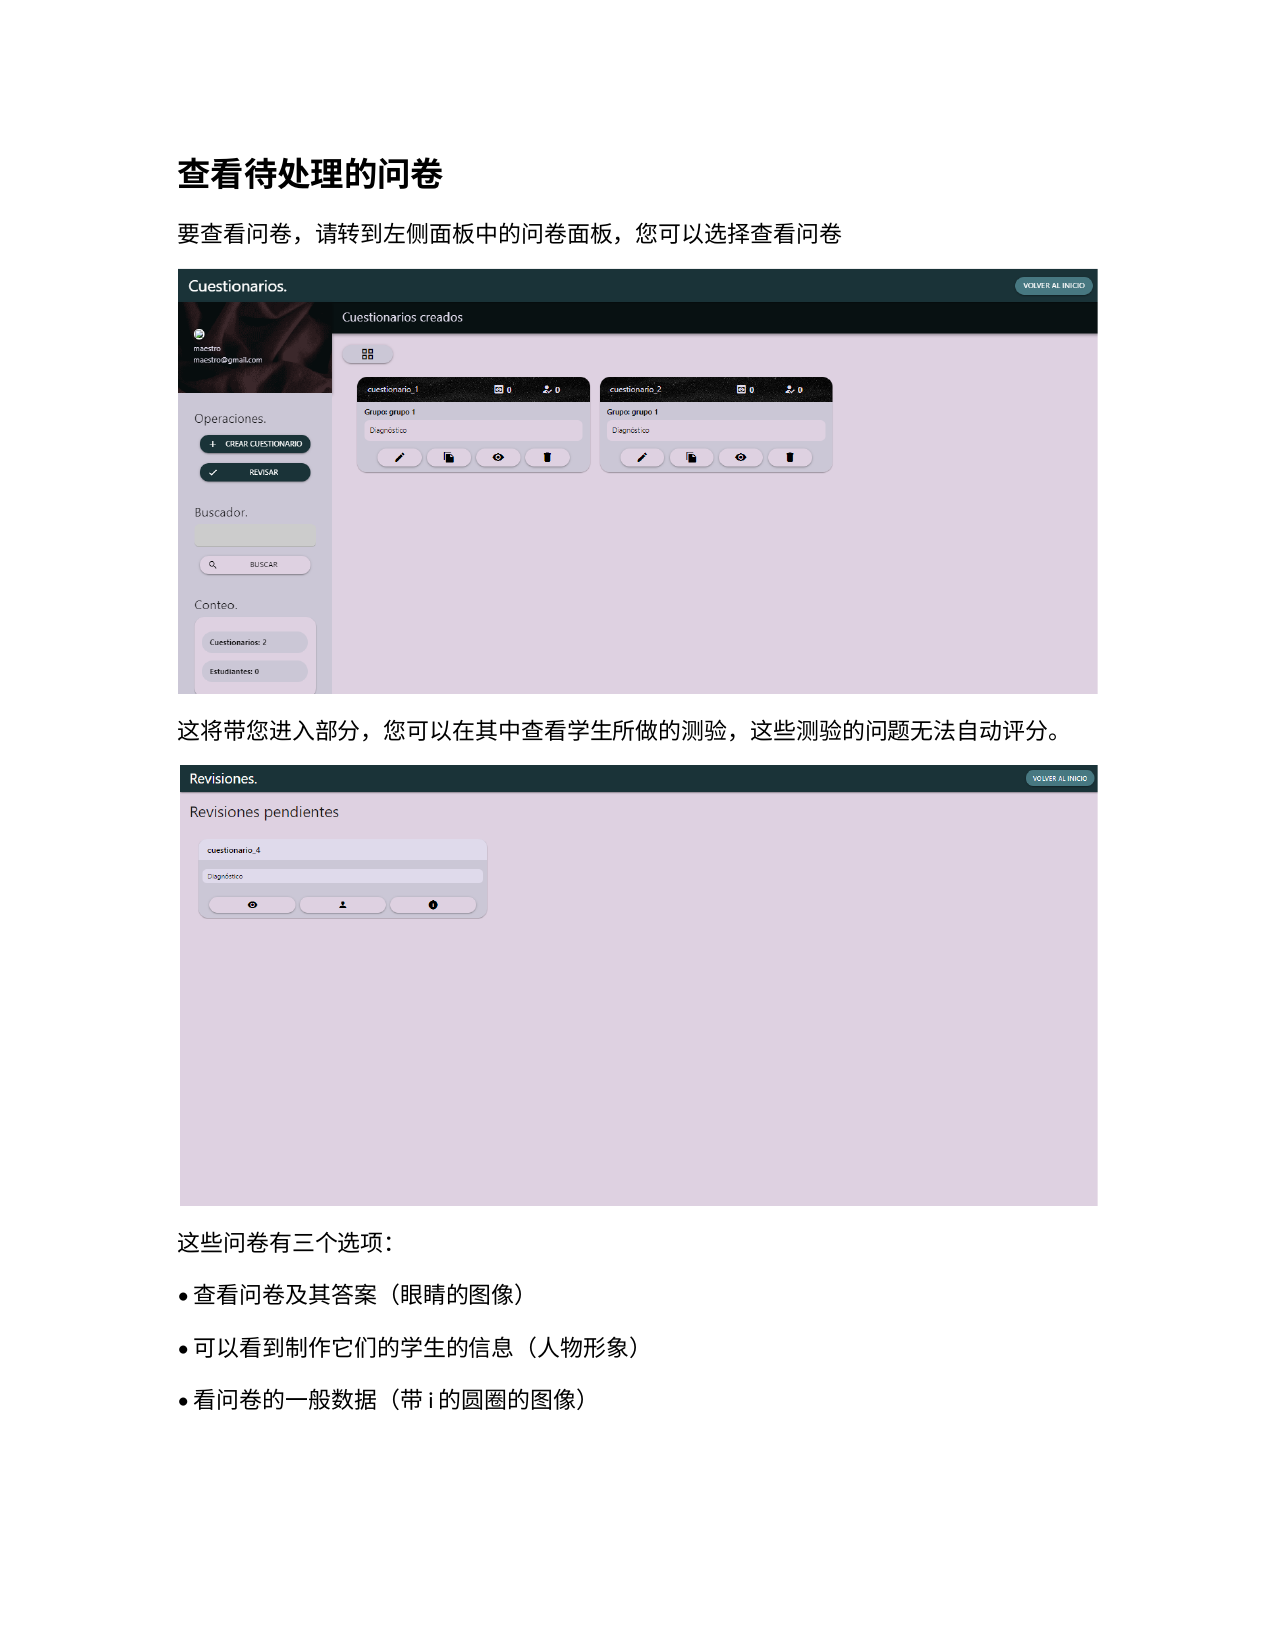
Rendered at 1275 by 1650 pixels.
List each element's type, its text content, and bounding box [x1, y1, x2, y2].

text 查看待处理的问卷 [177, 148, 1098, 196]
picture [178, 268, 1098, 694]
text • 可以看到制作它们的学生的信息（人物形象） [177, 1330, 1098, 1363]
text 这将带您进入部分，您可以在其中查看学生所做的测验，这些测验的问题无法自动评分。 [177, 713, 1098, 746]
text 这些问卷有三个选项： [177, 1225, 1098, 1258]
picture [180, 765, 1098, 1206]
text 要查看问卷，请转到左侧面板中的问卷面板，您可以选择查看问卷 [177, 216, 1098, 249]
text • 查看问卷及其答案（眼睛的图像） [177, 1277, 1098, 1310]
text • 看问卷的一般数据（带 i 的圆圈的图像） [177, 1382, 1098, 1415]
